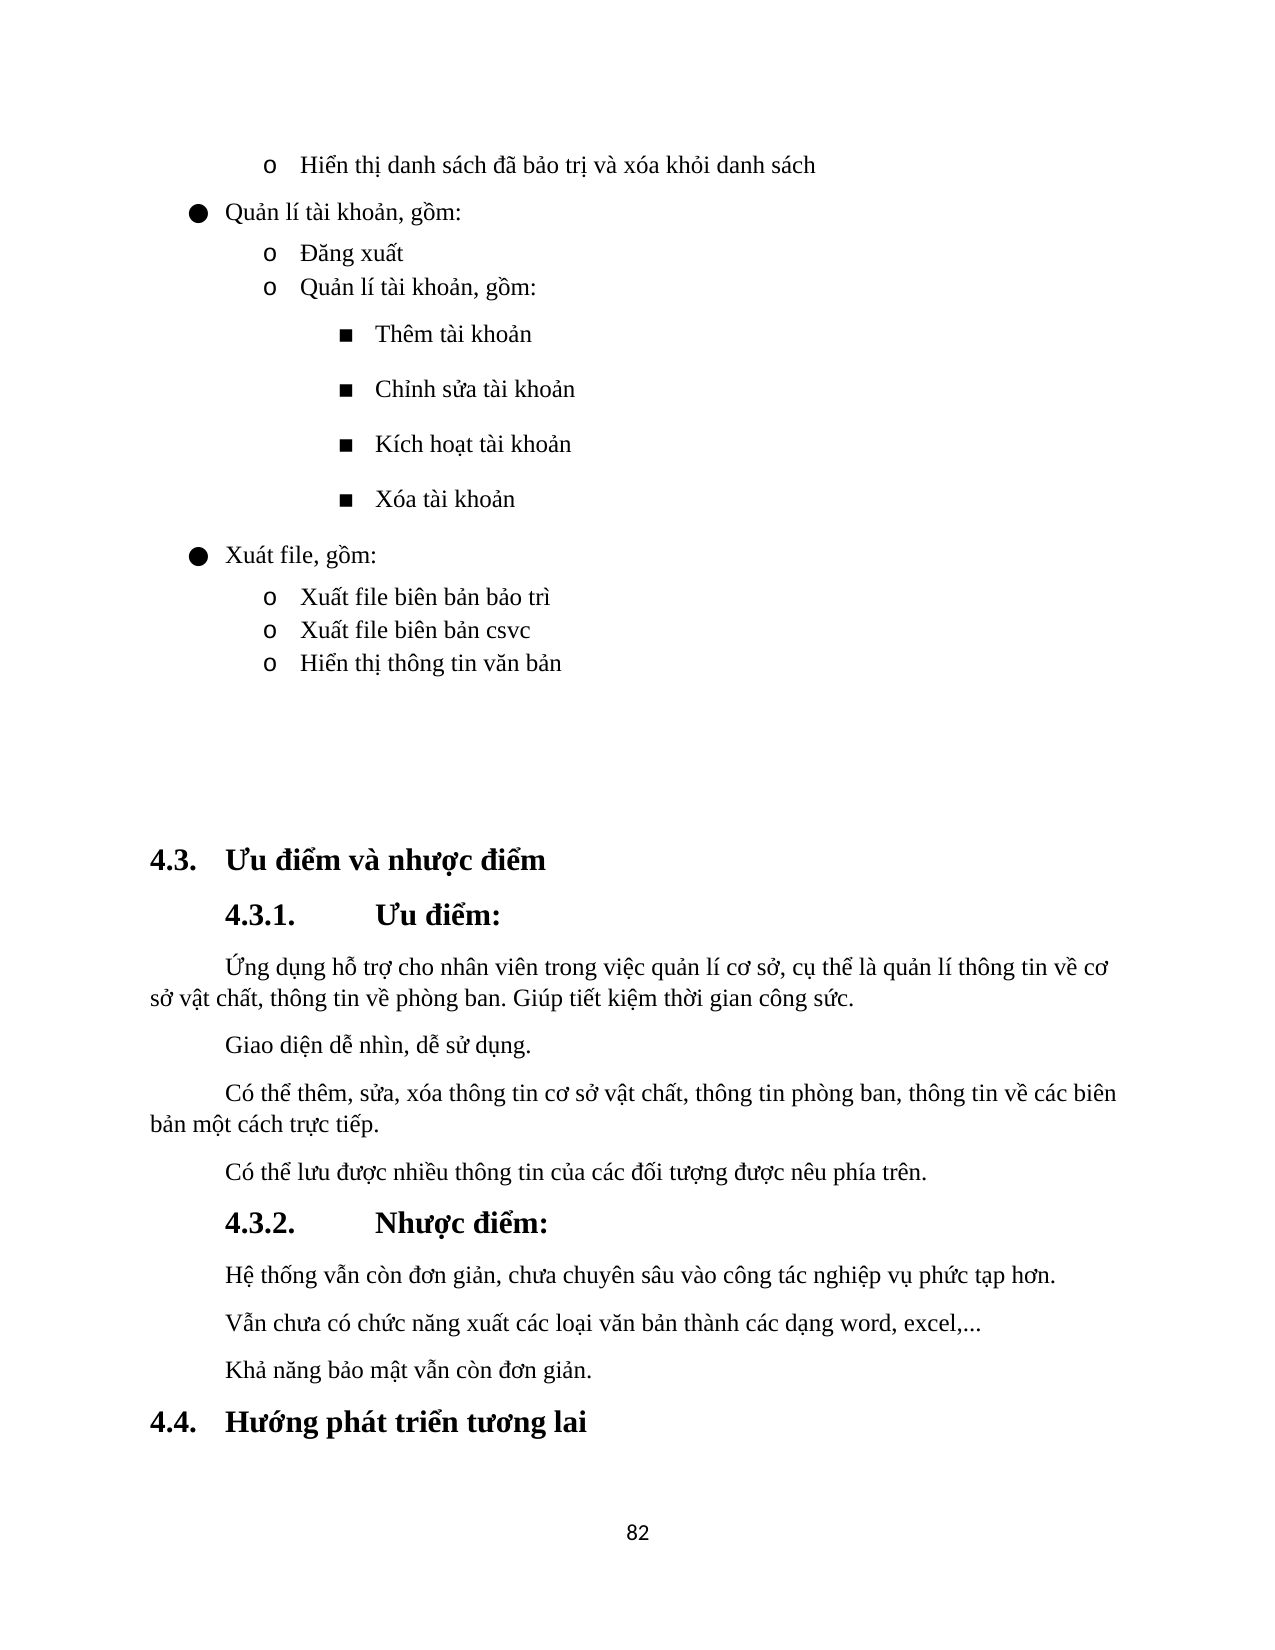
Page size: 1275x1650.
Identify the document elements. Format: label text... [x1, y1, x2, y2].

text Hệ thống vẫn còn đơn giản, chưa chuyên sâu vào công tác nghiệp vụ phức tạp hơn. [150, 1260, 1125, 1289]
text Khả năng bảo mật vẫn còn đơn giản. [150, 1356, 1125, 1384]
text 4.4. Hướng phát triển tương lai [150, 1403, 1125, 1439]
list Xuất file biên bản csvc [262, 615, 1125, 646]
list Xuát file, gồm: [187, 526, 1125, 577]
list Xóa tài khoản [337, 471, 1125, 522]
text Có thể thêm, sửa, xóa thông tin cơ sở vật chất, thông tin phòng ban, thông tin về các biên bản một cách trực tiếp. [150, 1078, 1125, 1138]
text 4.3. Ưu điểm và nhược điểm [150, 841, 1125, 877]
text Giao diện dễ nhìn, dễ sử dụng. [150, 1031, 1125, 1059]
list Kích hoạt tài khoản [337, 416, 1125, 467]
list Hiển thị danh sách đã bảo trị và xóa khỏi danh sách [262, 150, 1125, 181]
list Quản lí tài khoản, gồm: [262, 272, 1125, 303]
text Có thể lưu được nhiều thông tin của các đối tượng được nêu phía trên. [150, 1157, 1125, 1186]
text Ứng dụng hỗ trợ cho nhân viên trong việc quản lí cơ sở, cụ thể là quản lí thông tin về cơ sở vật chất, thông tin về phòng ban. Giúp tiết kiệm thời gian công sức. [150, 952, 1125, 1012]
text Vẫn chưa có chức năng xuất các loại văn bản thành các dạng word, excel,... [150, 1308, 1125, 1337]
list Thêm tài khoản [337, 305, 1125, 356]
text 4.3.2. Nhược điểm: [150, 1205, 1125, 1241]
list Xuất file biên bản bảo trì [262, 582, 1125, 612]
list Quản lí tài khoản, gồm: [187, 183, 1125, 234]
list Đăng xuất [262, 238, 1125, 269]
list Hiển thị thông tin văn bản [262, 648, 1125, 679]
list Chỉnh sửa tài khoản [337, 360, 1125, 412]
text 4.3.1. Ưu điểm: [150, 896, 1125, 932]
